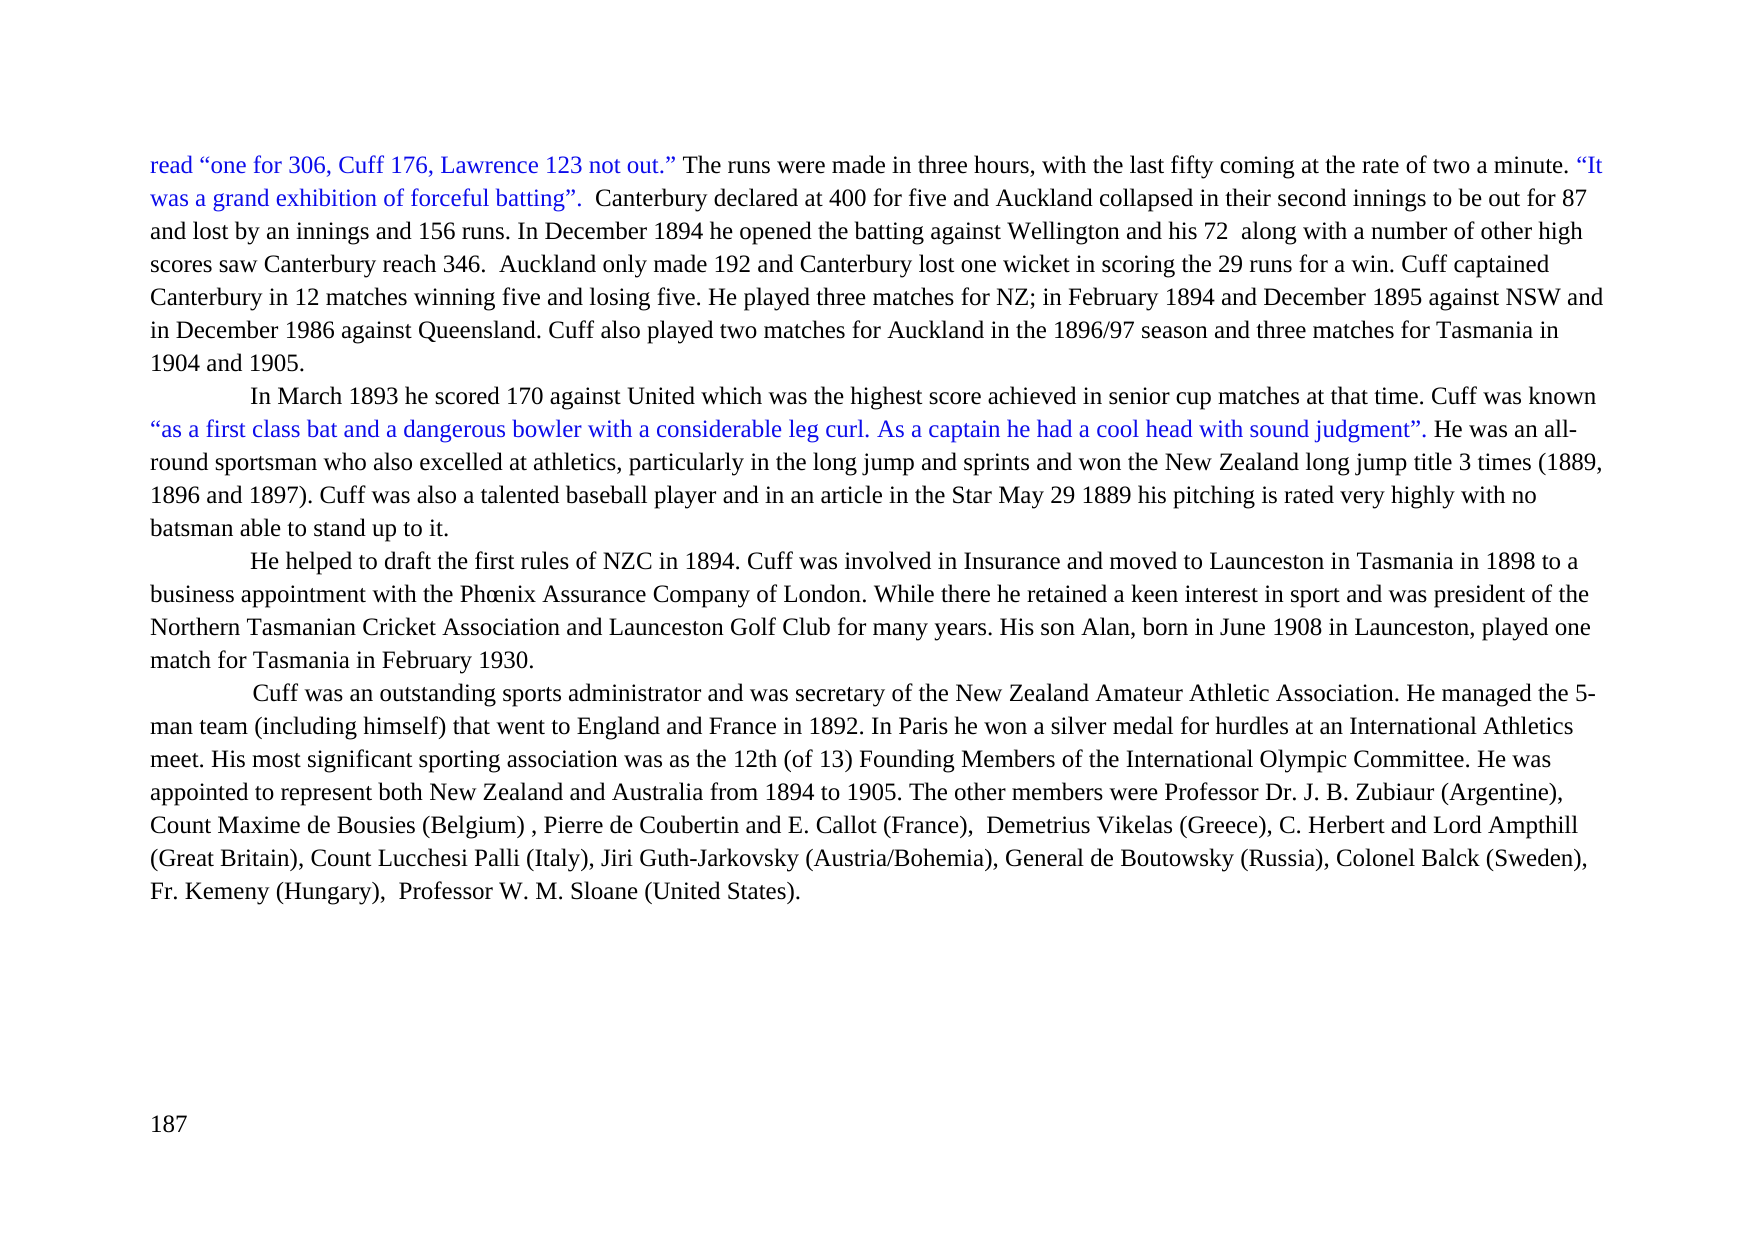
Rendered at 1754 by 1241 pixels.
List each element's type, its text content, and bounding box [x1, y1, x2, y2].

text He helped to draft the first rules of NZC in 1894. Cuff was involved in Insurance and moved to Launceston in Tasmania in 1898 to a business appointment with the Phœnix Assurance Company of London. While there he retained a keen interest in sport and was president of the Northern Tasmanian Cricket Association and Launceston Golf Club for many years. His son Alan, born in June 1908 in Launceston, played one match for Tasmania in February 1930. [150, 546, 1604, 674]
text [150, 150, 1604, 377]
text Cuff was an outstanding sports administrator and was secretary of the New Zealand Amateur Athletic Association. He managed the 5-man team (including himself) that went to England and France in 1892. In Paris he won a silver medal for hurdles at an International Athletics meet. His most significant sporting association was as the 12th (of 13) Founding Members of the International Olympic Committee. He was appointed to represent both New Zealand and Australia from 1894 to 1905. other members were Professor Dr. J. B. Zubiaur (Argentine), Count Maxime de Bousies (Belgium) , Pierre de Coubertin and E. Callot (France), Demetrius Vikelas (Greece), C. Herbert and Lord Ampthill (Great Britain), Count Lucchesi Palli (Italy), Jiri Guth-Jarkovsky (Austria/Bohemia), General de Boutowsky (Russia), Colonel Balck (Sweden), Fr. Kemeny (Hungary), Professor W. M. Sloane (United States). [150, 678, 1604, 905]
text In March 1893 he scored 170 against United which was the highest score achieved in senior cup matches at that time. Cuff was known “as a first class bat and a dangerous bowler with a considerable leg curl. As a captain he had a cool head with sound judgment”. He was an all-round sportsman who also excelled at athletics, particularly in the long jump and sprints and won the New Zealand long jump title 3 times (1889, 1896 and 1897). Cuff was also a talented baseball player and in an article in the Star May 29 1889 his pitching is rated very highly with no batsman able to stand up to it. [150, 381, 1604, 542]
